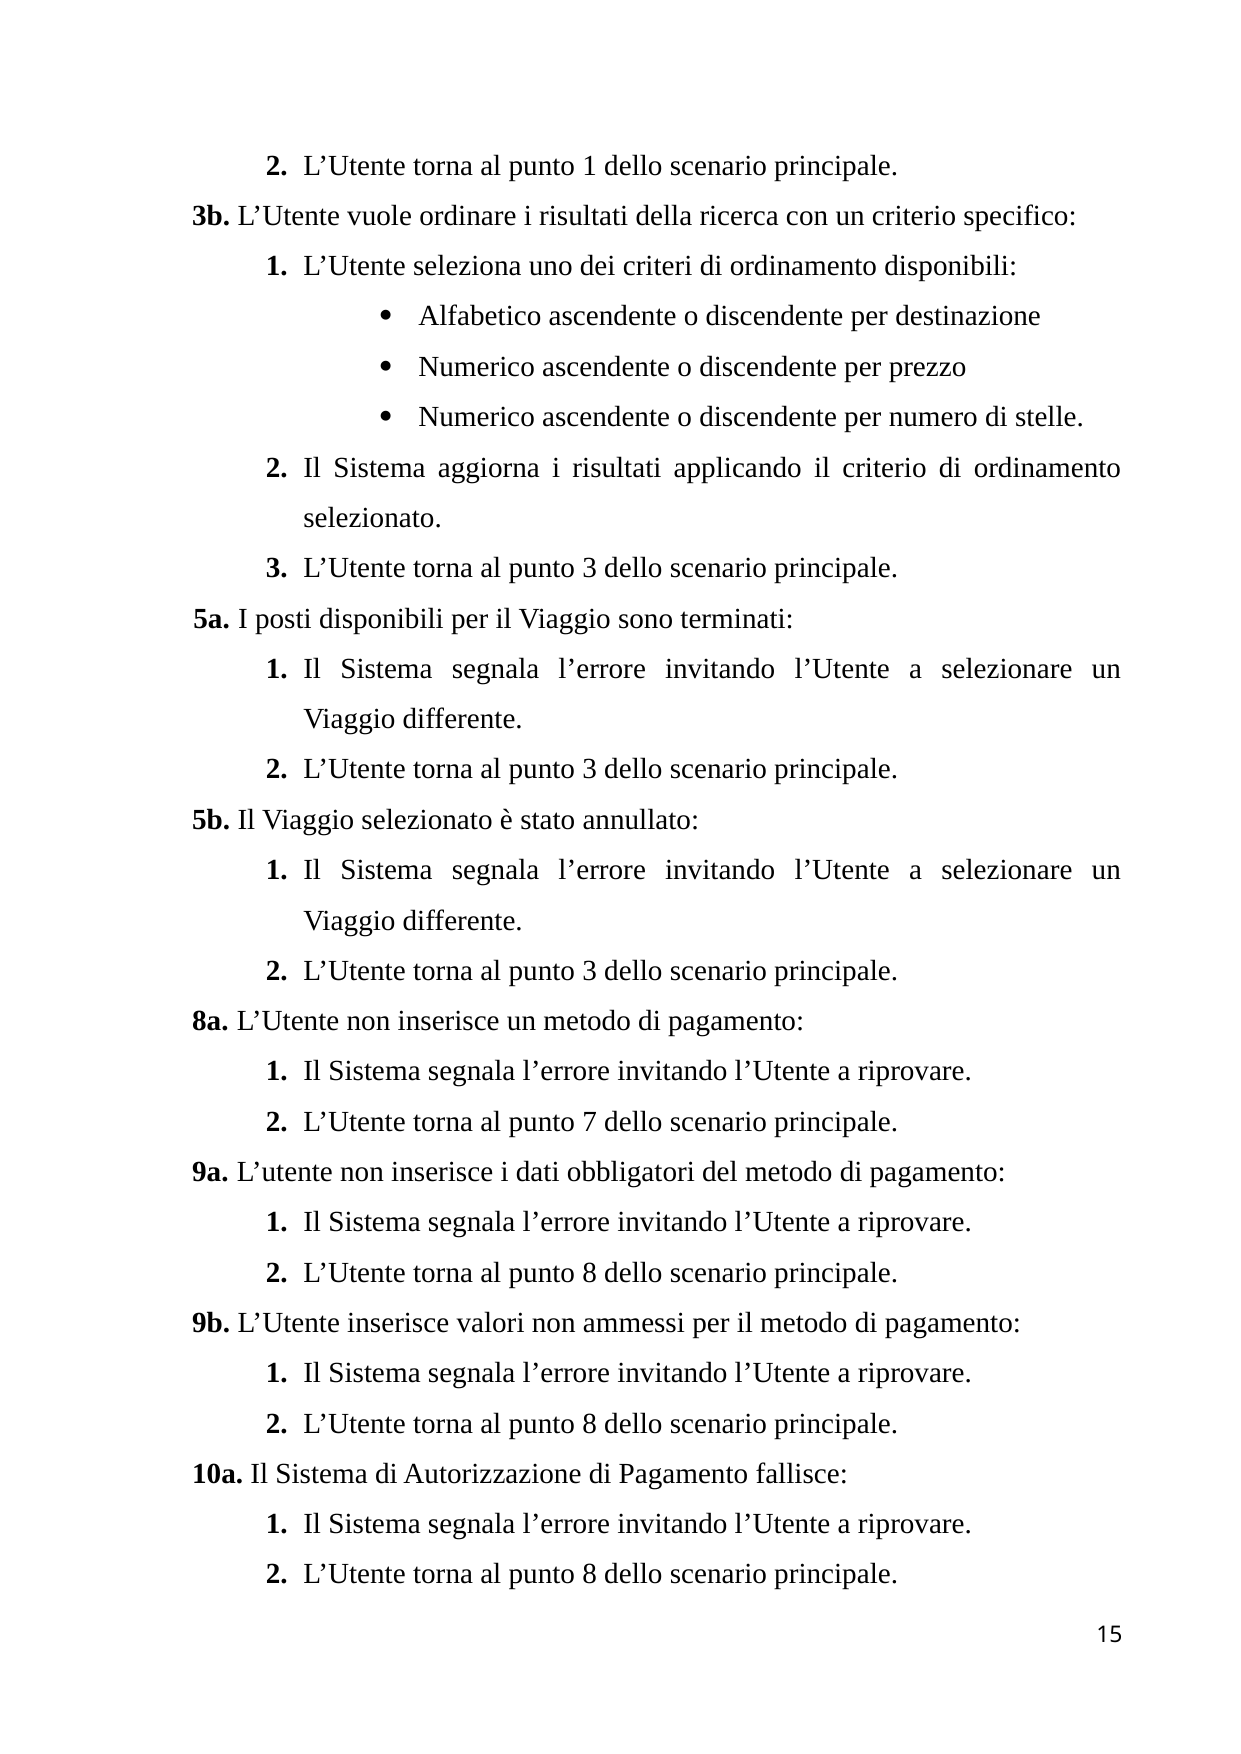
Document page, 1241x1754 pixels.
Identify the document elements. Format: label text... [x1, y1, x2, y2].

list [266, 148, 1122, 181]
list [266, 1557, 1122, 1590]
list L’Utente inserisce valori non ammessi per il metodo di pagamento: [192, 1305, 1122, 1339]
list L’Utente torna al punto 3 dello scenario principale. [266, 752, 1122, 785]
list I posti disponibili per il Viaggio sono terminati: [193, 601, 1122, 634]
list L’Utente seleziona uno dei criteri di ordinamento disponibili: [266, 248, 1122, 282]
list Il Sistema di Autorizzazione di Pagamento fallisce: [192, 1456, 1122, 1489]
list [266, 1506, 1122, 1540]
list Il Sistema segnala l’errore invitando l’Utente a selezionare un Viaggio differente. [266, 852, 1122, 936]
list L’Utente vuole ordinare i risultati della ricerca con un criterio specifico: [192, 198, 1122, 231]
list L’Utente torna al punto 3 dello scenario principale. [266, 550, 1122, 584]
list Numerico ascendente o discendente per numero di stelle. [381, 399, 1122, 433]
list Il Viaggio selezionato è stato annullato: [192, 802, 1122, 836]
list L’Utente torna al punto 8 dello scenario principale. [266, 1255, 1122, 1288]
list Il Sistema segnala l’errore invitando l’Utente a riprovare. [266, 1355, 1122, 1389]
list L’Utente non inserisce un metodo di pagamento: [192, 1003, 1122, 1037]
list Numerico ascendente o discendente per prezzo [381, 349, 1122, 383]
list Il Sistema segnala l’errore invitando l’Utente a selezionare un Viaggio differente. [266, 651, 1122, 735]
list L’Utente torna al punto 7 dello scenario principale. [266, 1104, 1122, 1137]
list Il Sistema segnala l’errore invitando l’Utente a riprovare. [266, 1204, 1122, 1238]
list Il Sistema segnala l’errore invitando l’Utente a riprovare. [266, 1053, 1122, 1087]
list L’Utente torna al punto 8 dello scenario principale. [266, 1406, 1122, 1439]
list Alfabetico ascendente o discendente per destinazione [381, 298, 1122, 332]
list L’utente non inserisce i dati obbligatori del metodo di pagamento: [192, 1154, 1122, 1188]
list L’Utente torna al punto 3 dello scenario principale. [266, 953, 1122, 986]
list Il Sistema aggiorna i risultati applicando il criterio di ordinamento selezionato. [266, 450, 1122, 534]
